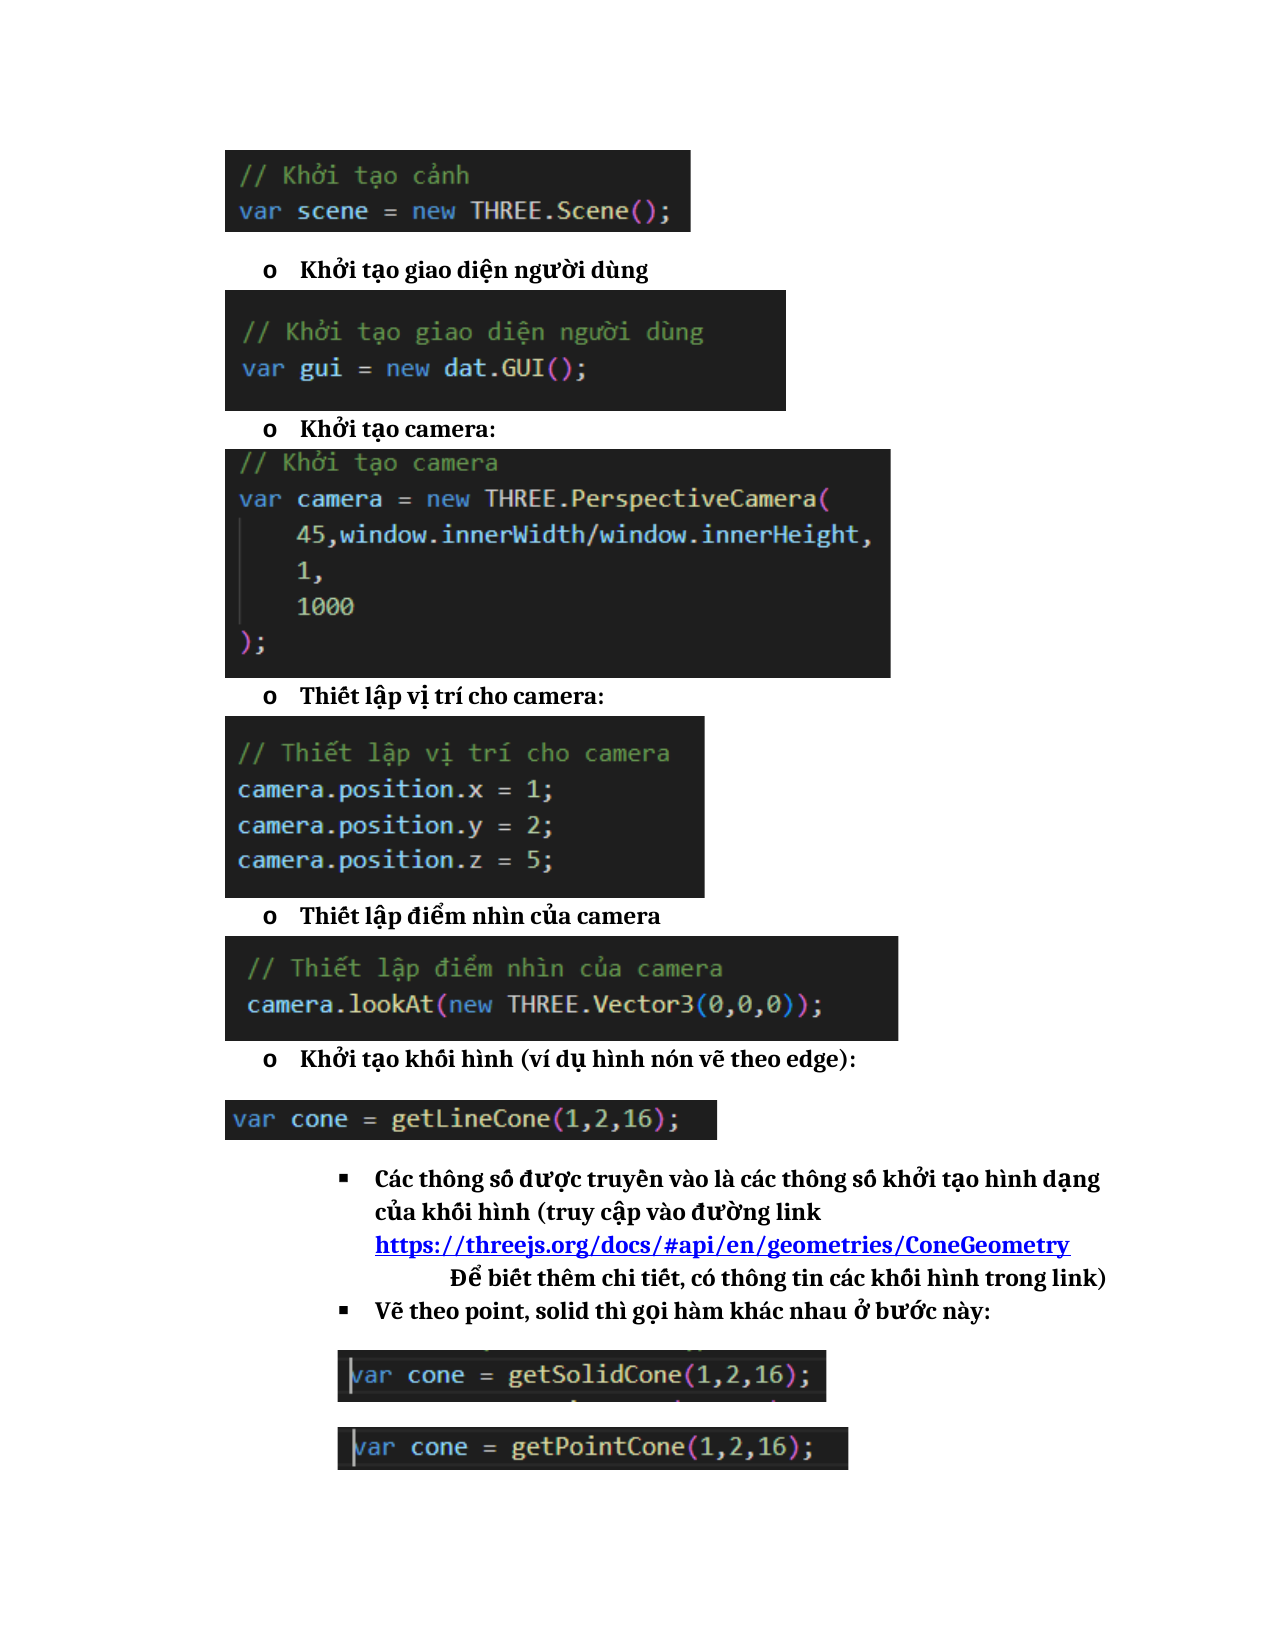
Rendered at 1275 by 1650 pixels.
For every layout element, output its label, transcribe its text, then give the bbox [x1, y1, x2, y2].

picture [225, 290, 786, 411]
list Khởi tạo camera: [262, 415, 1125, 445]
list Thiết lập vị trí cho camera: [262, 682, 1125, 712]
picture [337, 1427, 849, 1470]
list Thiết lập điểm nhìn của camera [262, 902, 1125, 932]
list Các thông số được truyền vào là các thông số khởi tạo hình dạng của khối hình (truy cập vào đường link https://threejs.org/docs/#api/en/geometries/ConeGeometry [337, 1164, 1125, 1259]
picture [225, 936, 899, 1041]
picture [225, 716, 705, 898]
picture [225, 449, 891, 678]
list Vẽ theo point, solid thì gọi hàm khác nhau ở bước này: [337, 1297, 1125, 1325]
picture [225, 1100, 718, 1140]
picture [337, 1350, 827, 1402]
list Khởi tạo khối hình (ví dụ hình nón vẽ theo edge): [262, 1045, 1125, 1075]
list Để biết thêm chi tiết, có thông tin các khối hình trong link) [450, 1264, 1125, 1292]
list Khởi tạo giao diện người dùng [262, 256, 1125, 286]
picture [225, 150, 691, 232]
